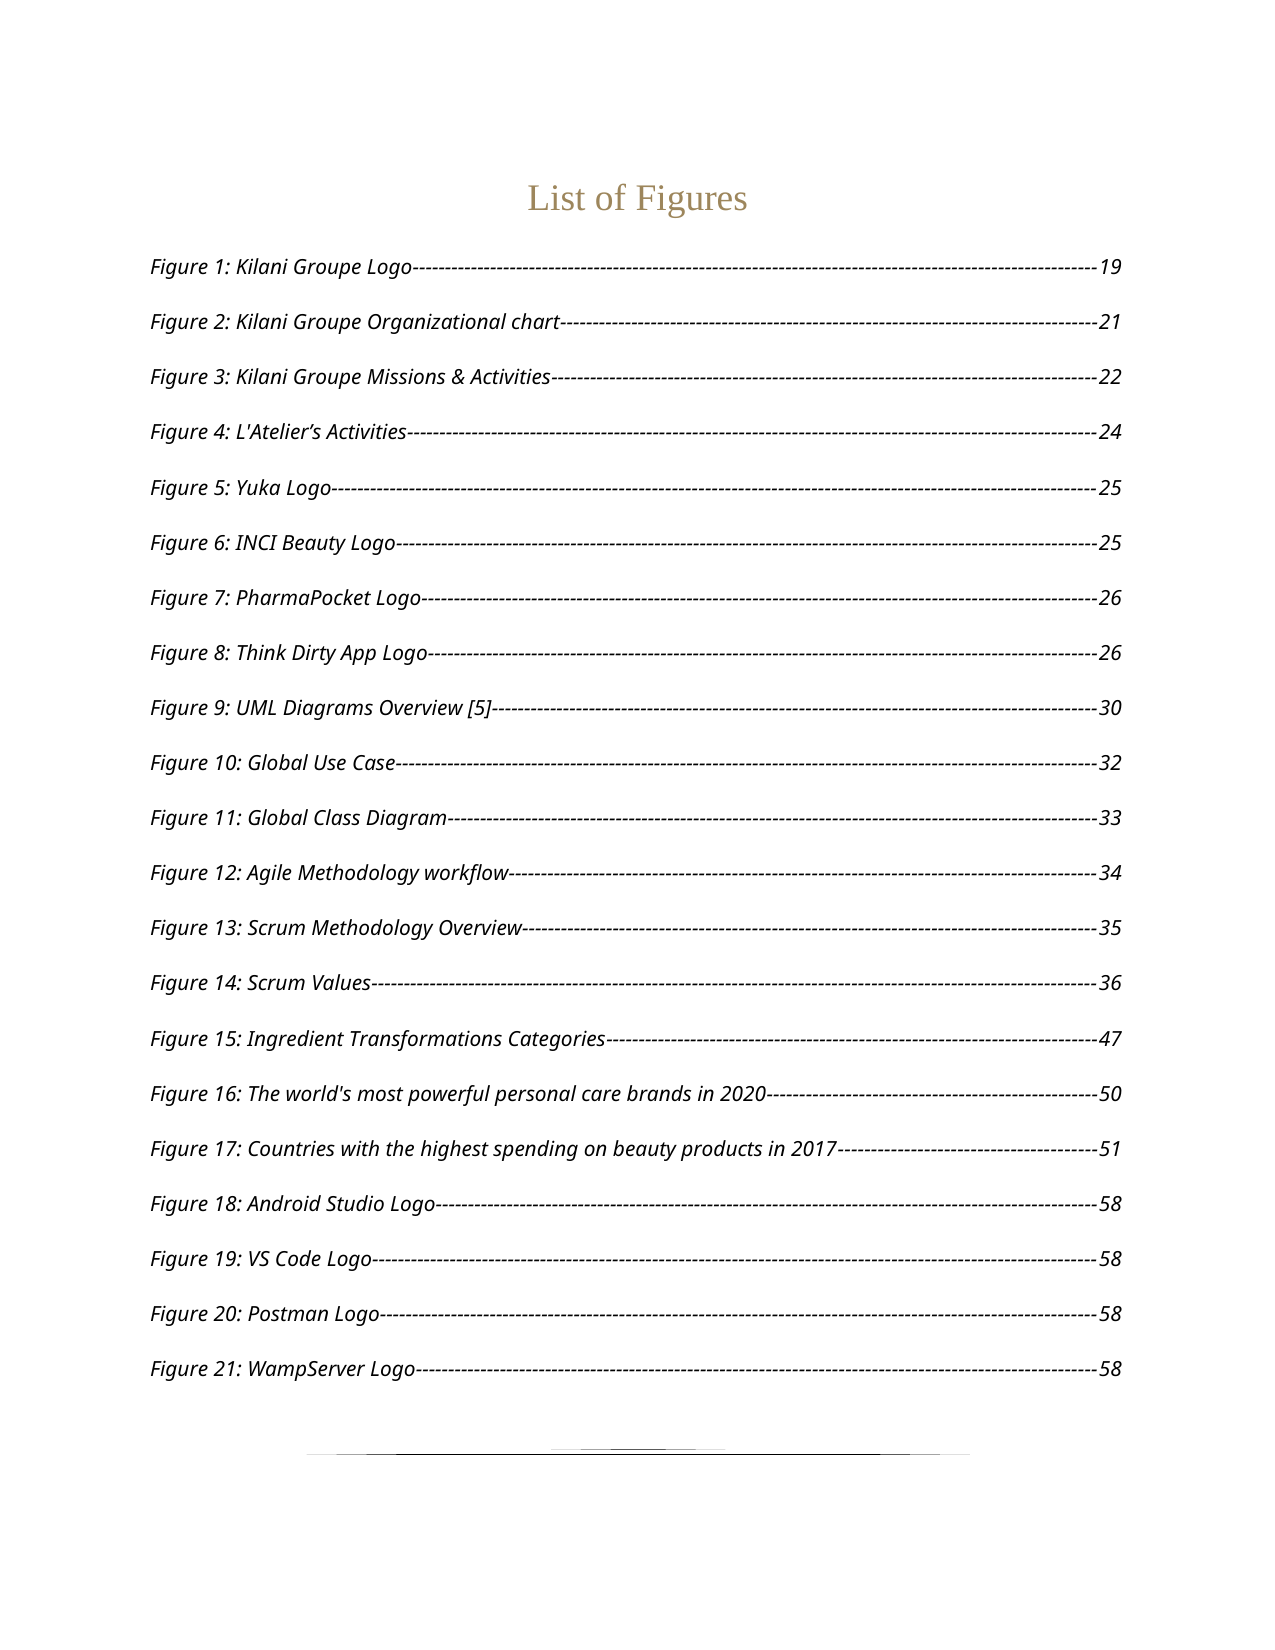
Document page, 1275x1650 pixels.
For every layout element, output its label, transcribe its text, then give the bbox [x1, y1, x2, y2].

text Figure 6: INCI Beauty Logo 25 [150, 528, 1125, 556]
text Figure 14: Scrum Values 36 [150, 968, 1125, 997]
subtitle List of Figures [150, 175, 1125, 218]
text Figure 7: PharmaPocket Logo 26 [150, 583, 1125, 611]
text Figure 3: Kilani Groupe Missions & Activities 22 [150, 362, 1125, 391]
text Figure 19: VS Code Logo 58 [150, 1244, 1125, 1272]
text Figure 16: The world's most powerful personal care brands in 2020 50 [150, 1079, 1125, 1107]
text Figure 15: Ingredient Transformations Categories 47 [150, 1024, 1125, 1052]
text Figure 4: L'Atelier’s Activities 24 [150, 417, 1125, 446]
text Figure 2: Kilani Groupe Organizational chart 21 [150, 307, 1125, 336]
text Figure 8: Think Dirty App Logo 26 [150, 638, 1125, 666]
text Figure 21: WampServer Logo 58 [150, 1354, 1125, 1383]
text Figure 11: Global Class Diagram 33 [150, 803, 1125, 832]
text Figure 1: Kilani Groupe Logo 19 [150, 252, 1125, 281]
text Figure 13: Scrum Methodology Overview 35 [150, 913, 1125, 942]
text Figure 17: Countries with the highest spending on beauty products in 2017 51 [150, 1134, 1125, 1162]
text Figure 9: UML Diagrams Overview [5] 30 [150, 693, 1125, 721]
text Figure 20: Postman Logo 58 [150, 1299, 1125, 1328]
text Figure 5: Yuka Logo 25 [150, 473, 1125, 501]
text Figure 12: Agile Methodology workflow 34 [150, 858, 1125, 887]
text Figure 18: Android Studio Logo 58 [150, 1189, 1125, 1217]
text Figure 10: Global Use Case 32 [150, 748, 1125, 777]
